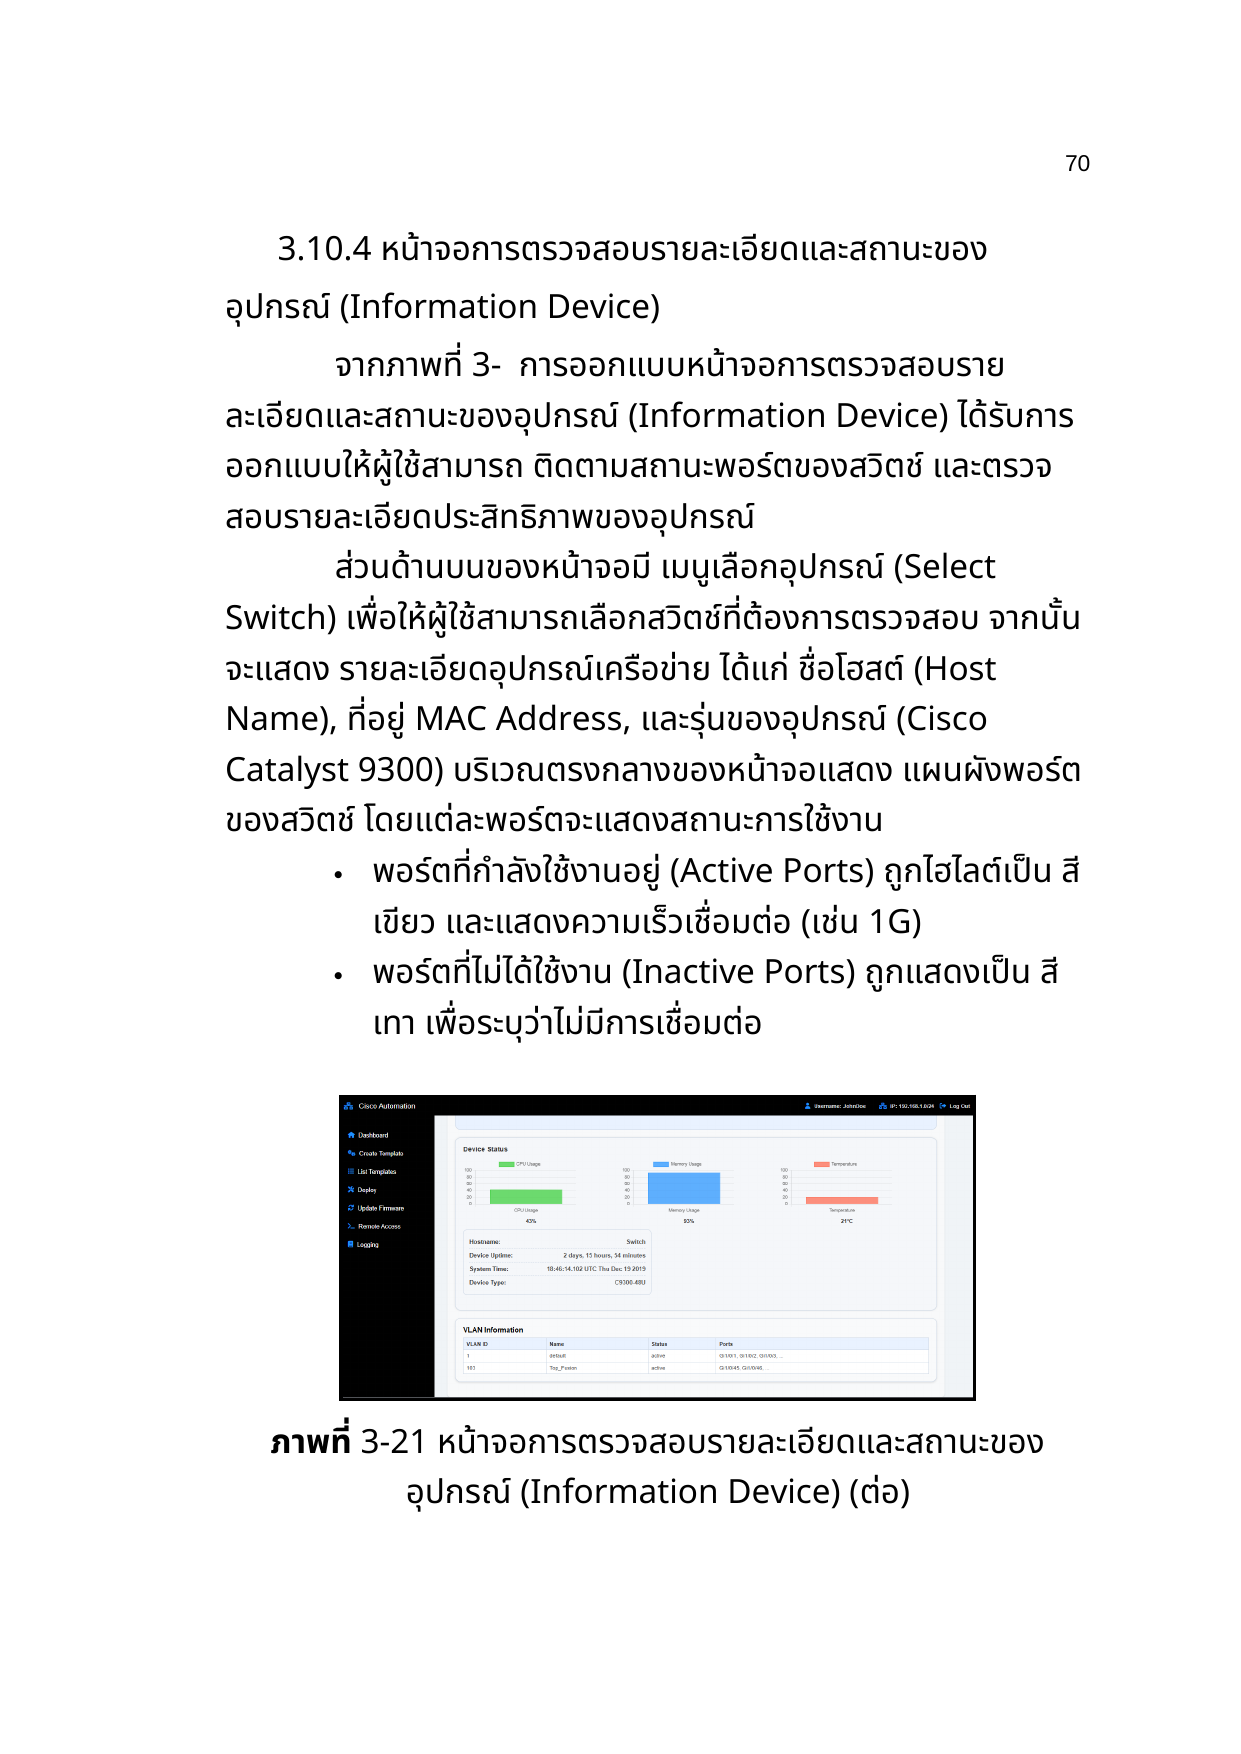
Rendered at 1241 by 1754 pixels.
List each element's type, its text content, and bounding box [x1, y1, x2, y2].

text จากภาพที่ 3- การออกแบบหน้าจอการตรวจสอบรายละเอียดและสถานะของอุปกรณ์ (Information Device) ได้รับการออกแบบให้ผู้ใช้สามารถ ติดตามสถานะพอร์ตของสวิตช์ และตรวจสอบรายละเอียดประสิทธิภาพของอุปกรณ์ [225, 341, 1090, 543]
text ส่วนด้านบนของหน้าจอมี เมนูเลือกอุปกรณ์ (Select Switch) เพื่อให้ผู้ใช้สามารถเลือกสวิตช์ที่ต้องการตรวจสอบ จากนั้นจะแสดง รายละเอียดอุปกรณ์เครือข่าย ได้แก่ ชื่อโฮสต์ (Host Name), ที่อยู่ MAC Address, และรุ่นของอุปกรณ์ (Cisco Catalyst 9300) บริเวณตรงกลางของหน้าจอแสดง แผนผังพอร์ตของสวิตช์ โดยแต่ละพอร์ตจะแสดงสถานะการใช้งาน [225, 543, 1090, 847]
subtitle หน้าจอการตรวจสอบรายละเอียดและสถานะของอุปกรณ์ (Information Device) [225, 225, 1090, 334]
list พอร์ตที่ไม่ได้ใช้งาน (Inactive Ports) ถูกแสดงเป็น สีเทา เพื่อระบุว่าไม่มีการเชื่อมต่อ [334, 948, 1090, 1049]
picture [343, 1098, 973, 1398]
list พอร์ตที่กำลังใช้งานอยู่ (Active Ports) ถูกไฮไลต์เป็น สีเขียว และแสดงความเร็วเชื่อมต่อ (เช่น 1G) [334, 847, 1090, 948]
